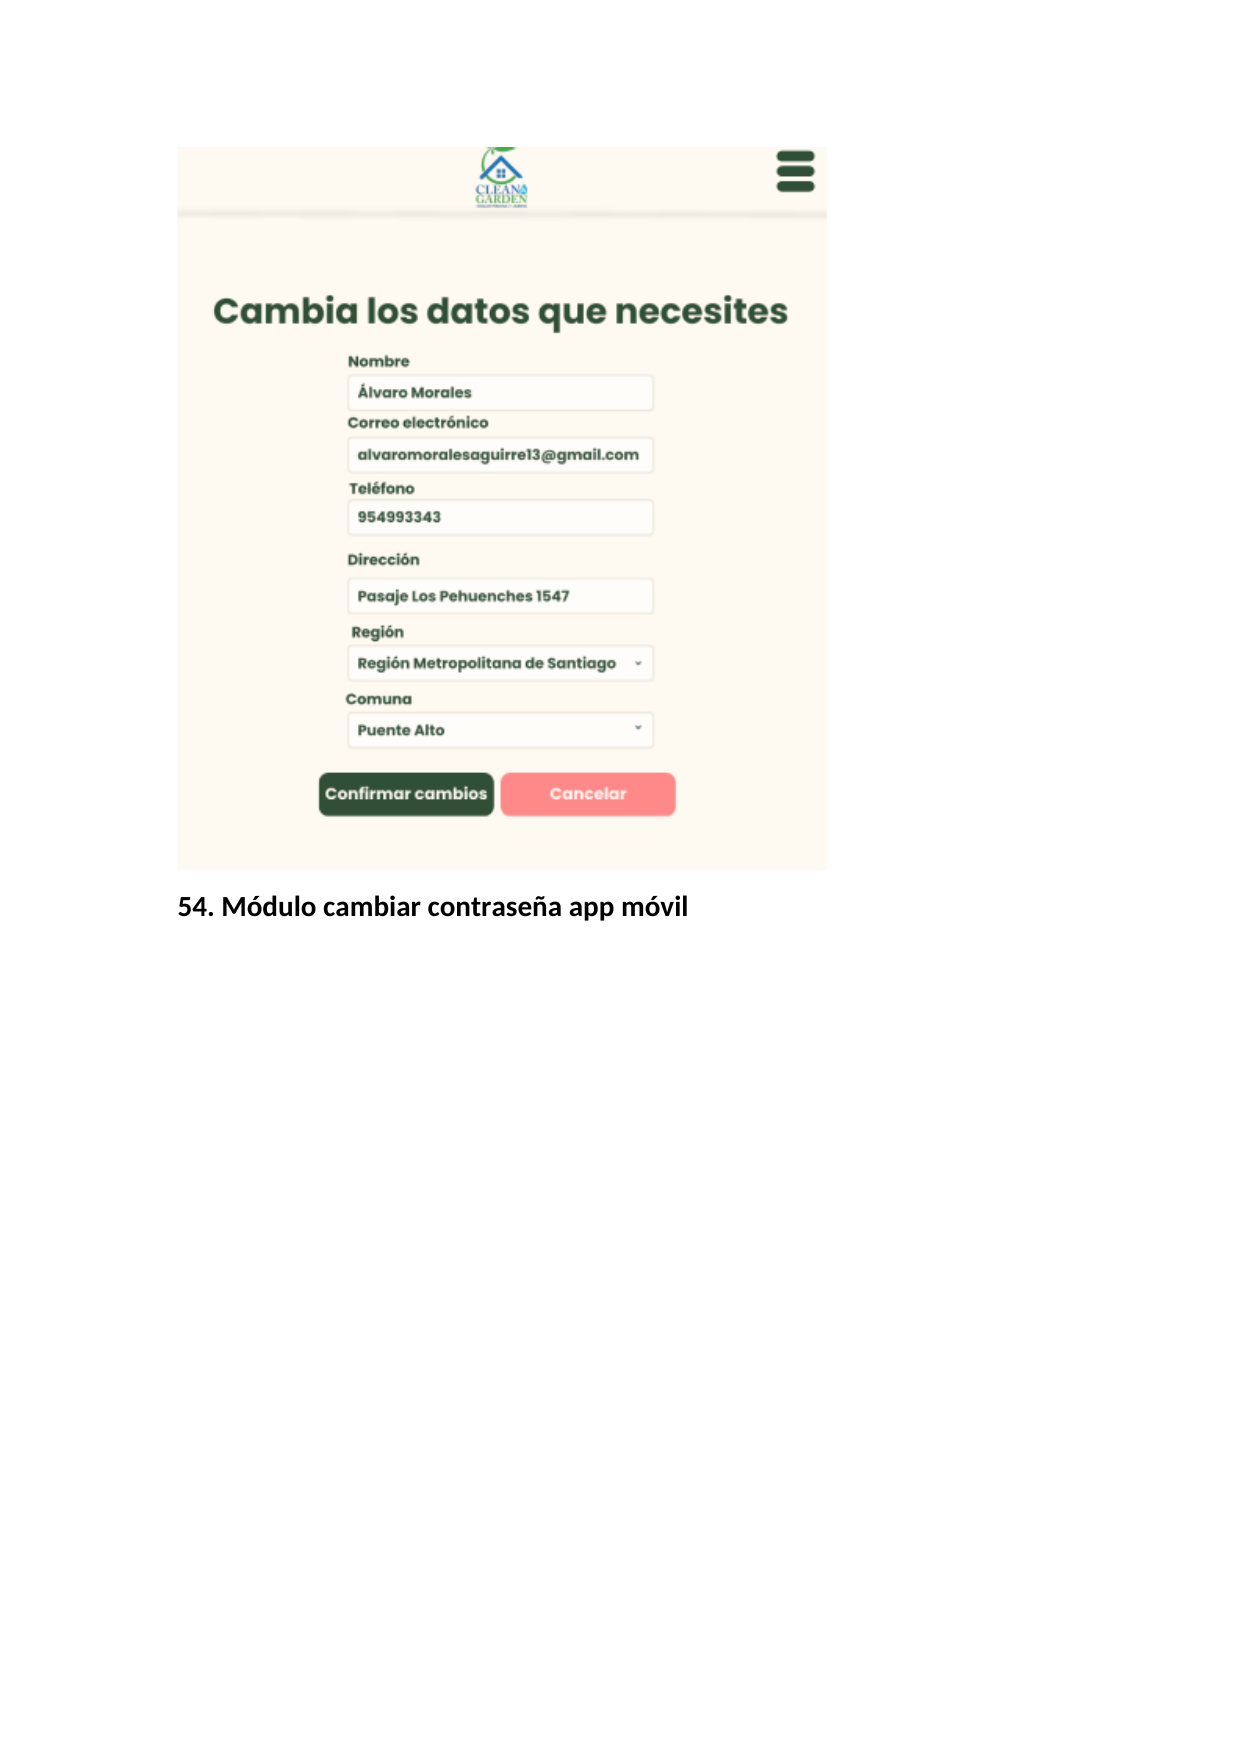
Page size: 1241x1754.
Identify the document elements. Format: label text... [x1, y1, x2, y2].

text 54. Módulo cambiar contraseña app móvil [177, 888, 1063, 924]
picture [177, 147, 828, 870]
